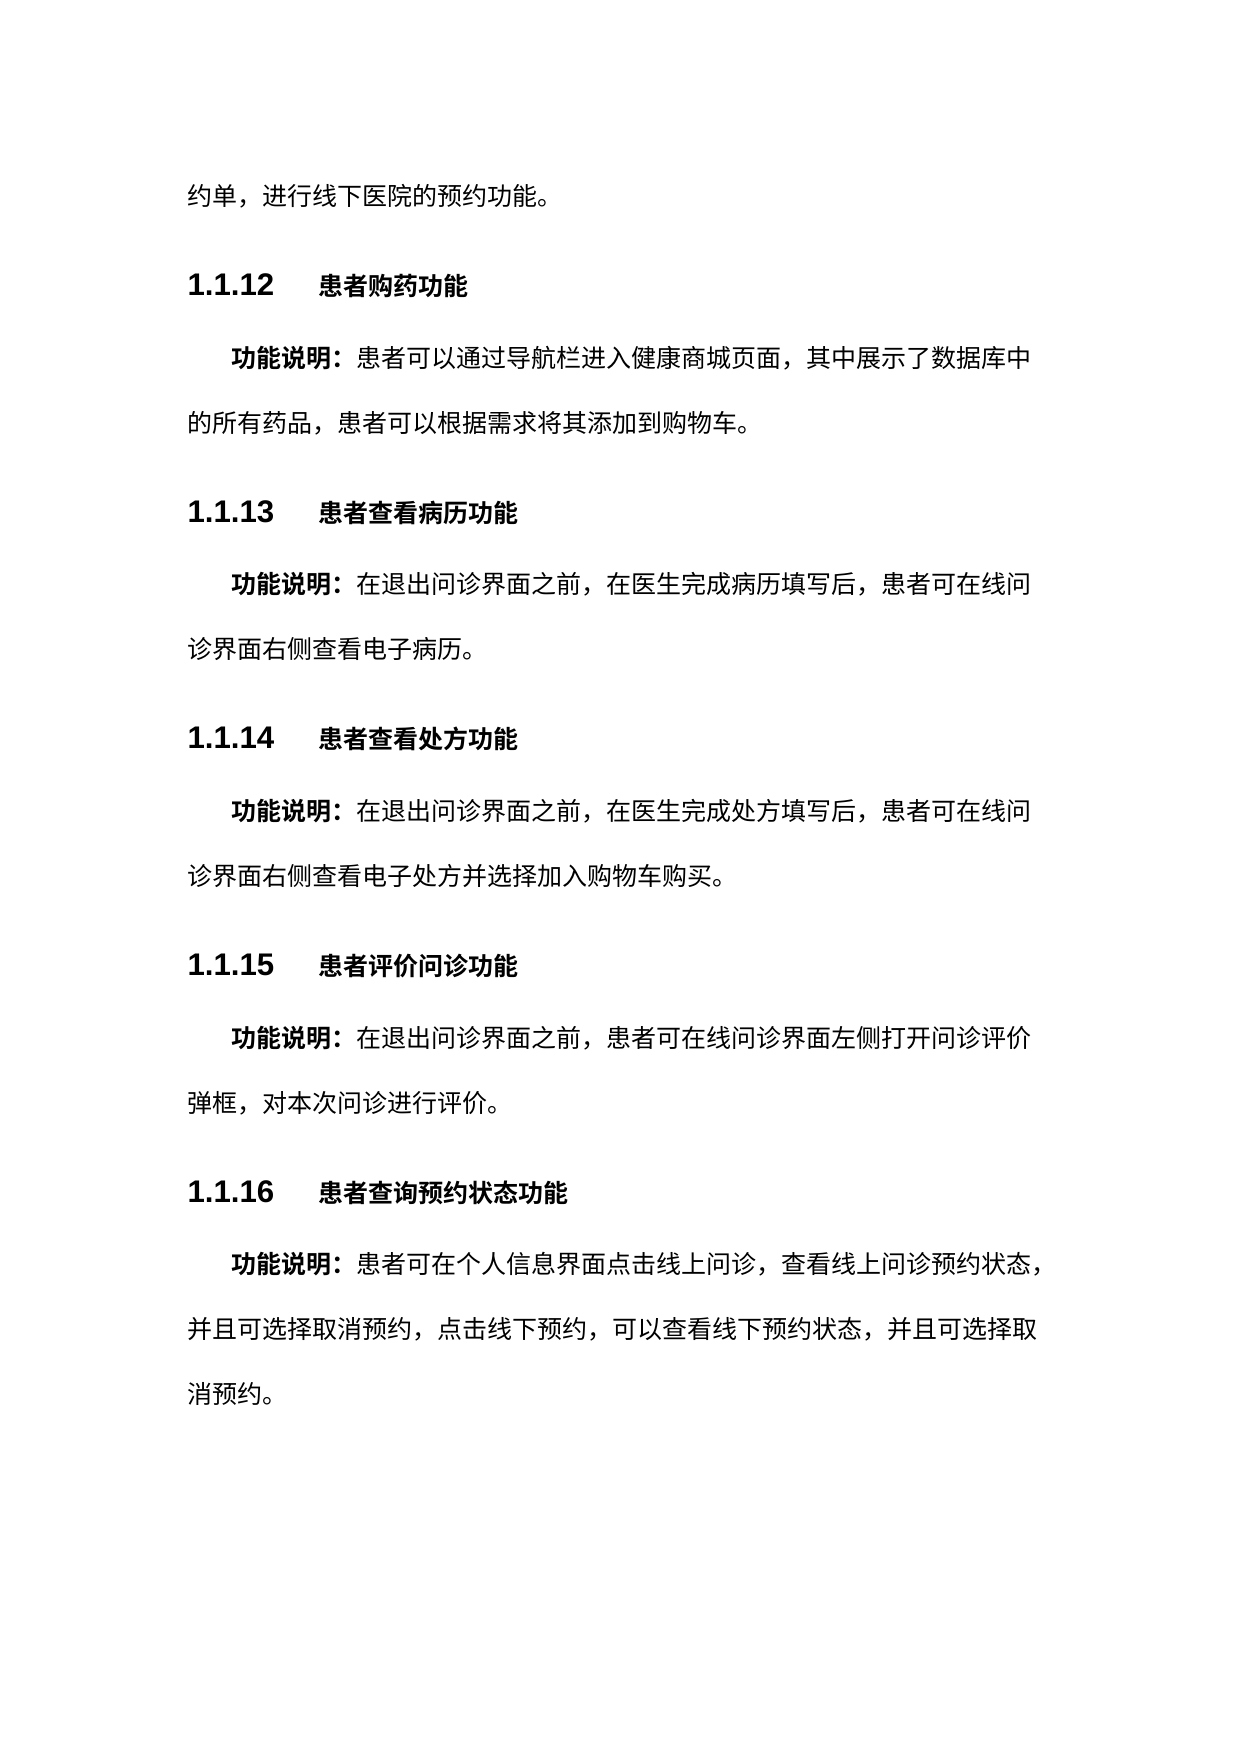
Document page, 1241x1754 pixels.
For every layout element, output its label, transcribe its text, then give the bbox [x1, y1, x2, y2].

text 功能说明：患者可在个人信息界面点击线上问诊，查看线上问诊预约状态，并且可选择取消预约，点击线下预约，可以查看线下预约状态，并且可选择取消预约。 [187, 1230, 1053, 1425]
subtitle 患者购药功能 [187, 252, 1053, 317]
subtitle 患者查看病历功能 [187, 479, 1053, 544]
text 功能说明：患者可以通过导航栏进入健康商城页面，其中展示了数据库中的所有药品，患者可以根据需求将其添加到购物车。 [187, 324, 1053, 454]
subtitle 患者评价问诊功能 [187, 932, 1053, 997]
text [187, 162, 1053, 227]
subtitle 患者查询预约状态功能 [187, 1159, 1053, 1224]
text 功能说明：在退出问诊界面之前，患者可在线问诊界面左侧打开问诊评价弹框，对本次问诊进行评价。 [187, 1004, 1053, 1134]
text 功能说明：在退出问诊界面之前，在医生完成病历填写后，患者可在线问诊界面右侧查看电子病历。 [187, 550, 1053, 680]
text 功能说明：在退出问诊界面之前，在医生完成处方填写后，患者可在线问诊界面右侧查看电子处方并选择加入购物车购买。 [187, 777, 1053, 907]
subtitle 患者查看处方功能 [187, 705, 1053, 770]
